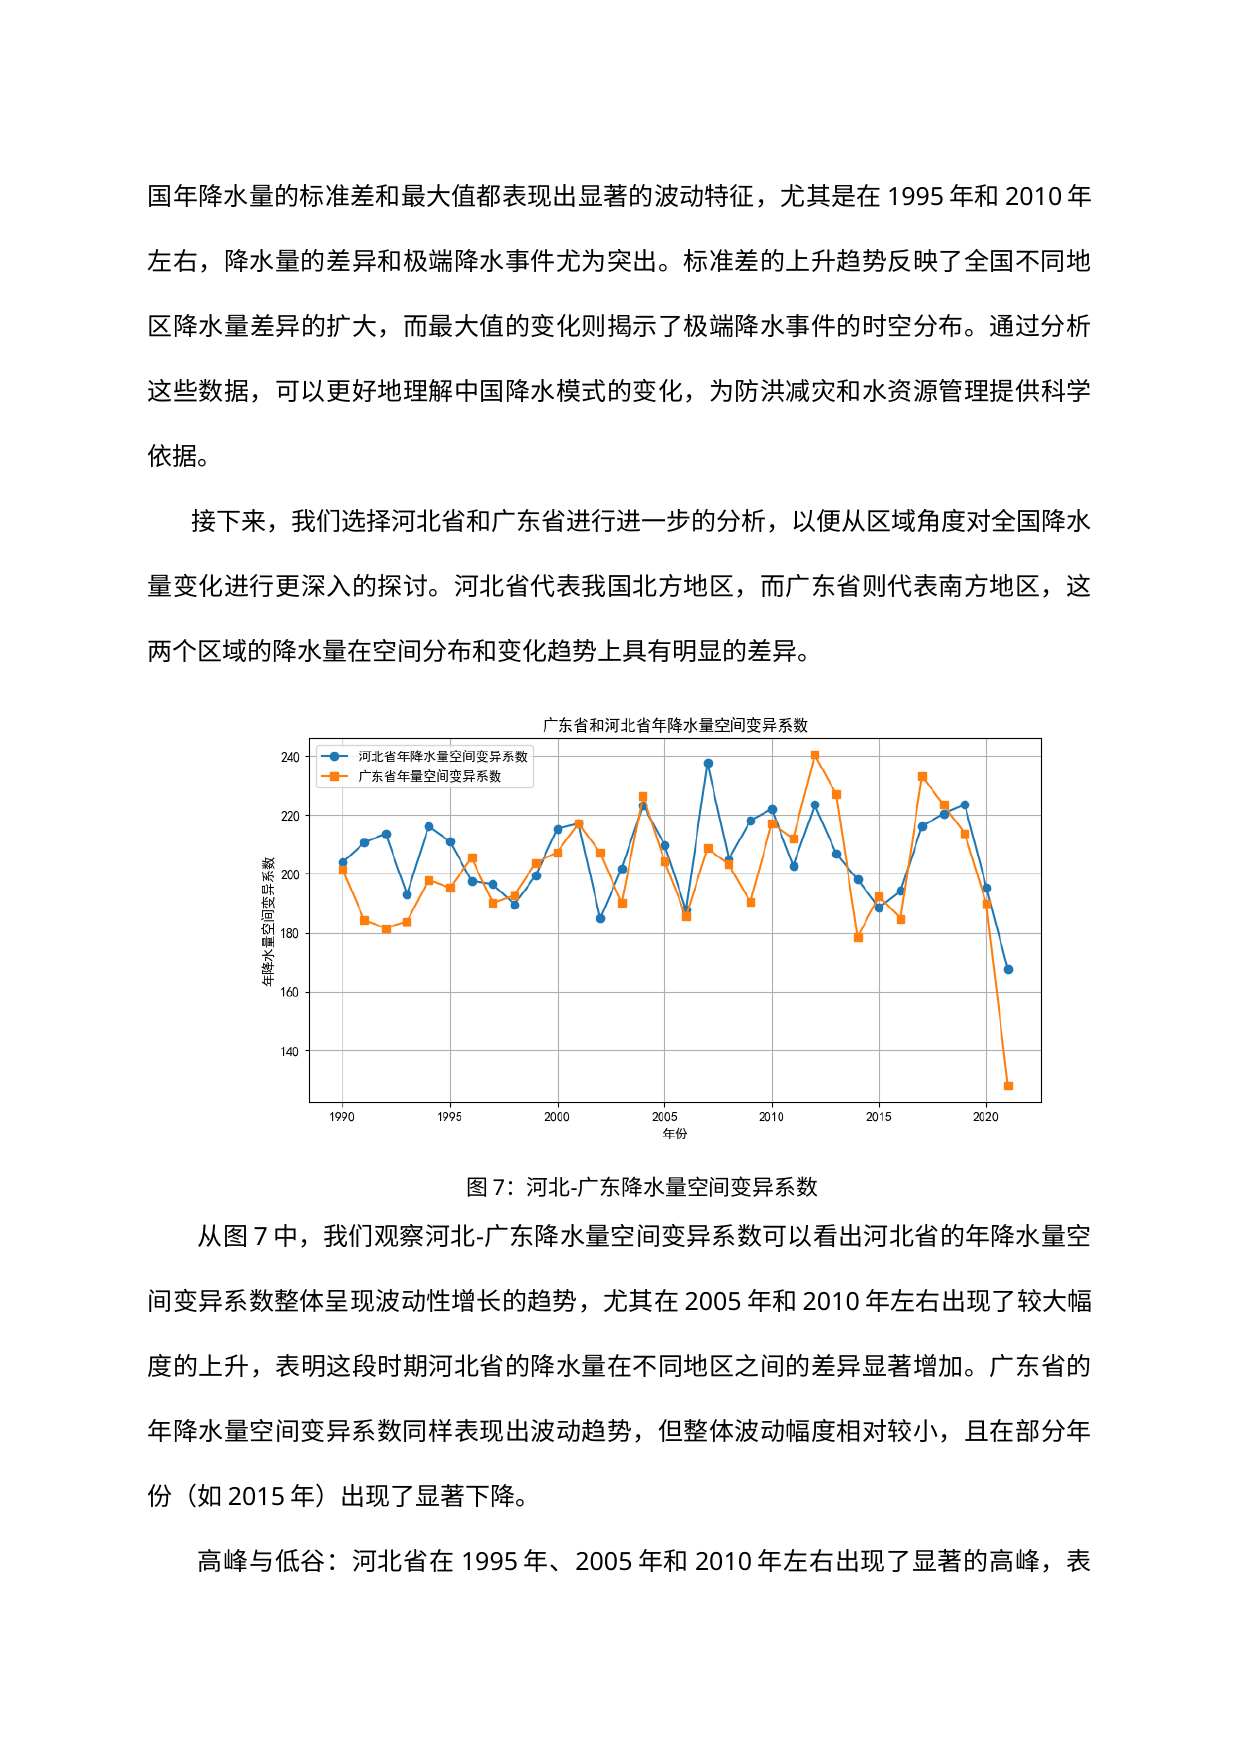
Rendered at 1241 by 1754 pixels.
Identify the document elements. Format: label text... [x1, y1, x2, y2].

text 图7：河北-广东降水量空间变异系数 [148, 1169, 1092, 1202]
picture [191, 682, 1135, 1154]
text 从图7中，我们观察河北-广东降水量空间变异系数可以看出河北省的年降水量空间变异系数整体呈现波动性增长的趋势，尤其在2005年和2010年左右出现了较大幅度的上升，表明这段时期河北省的降水量在不同地区之间的差异显著增加。广东省的年降水量空间变异系数同样表现出波动趋势，但整体波动幅度相对较小，且在部分年份（如2015年）出现了显著下降。 [148, 1202, 1092, 1527]
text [148, 1527, 1092, 1592]
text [148, 162, 1092, 487]
text 接下来，我们选择河北省和广东省进行进一步的分析，以便从区域角度对全国降水量变化进行更深入的探讨。河北省代表我国北方地区，而广东省则代表南方地区，这两个区域的降水量在空间分布和变化趋势上具有明显的差异。 [148, 487, 1092, 682]
